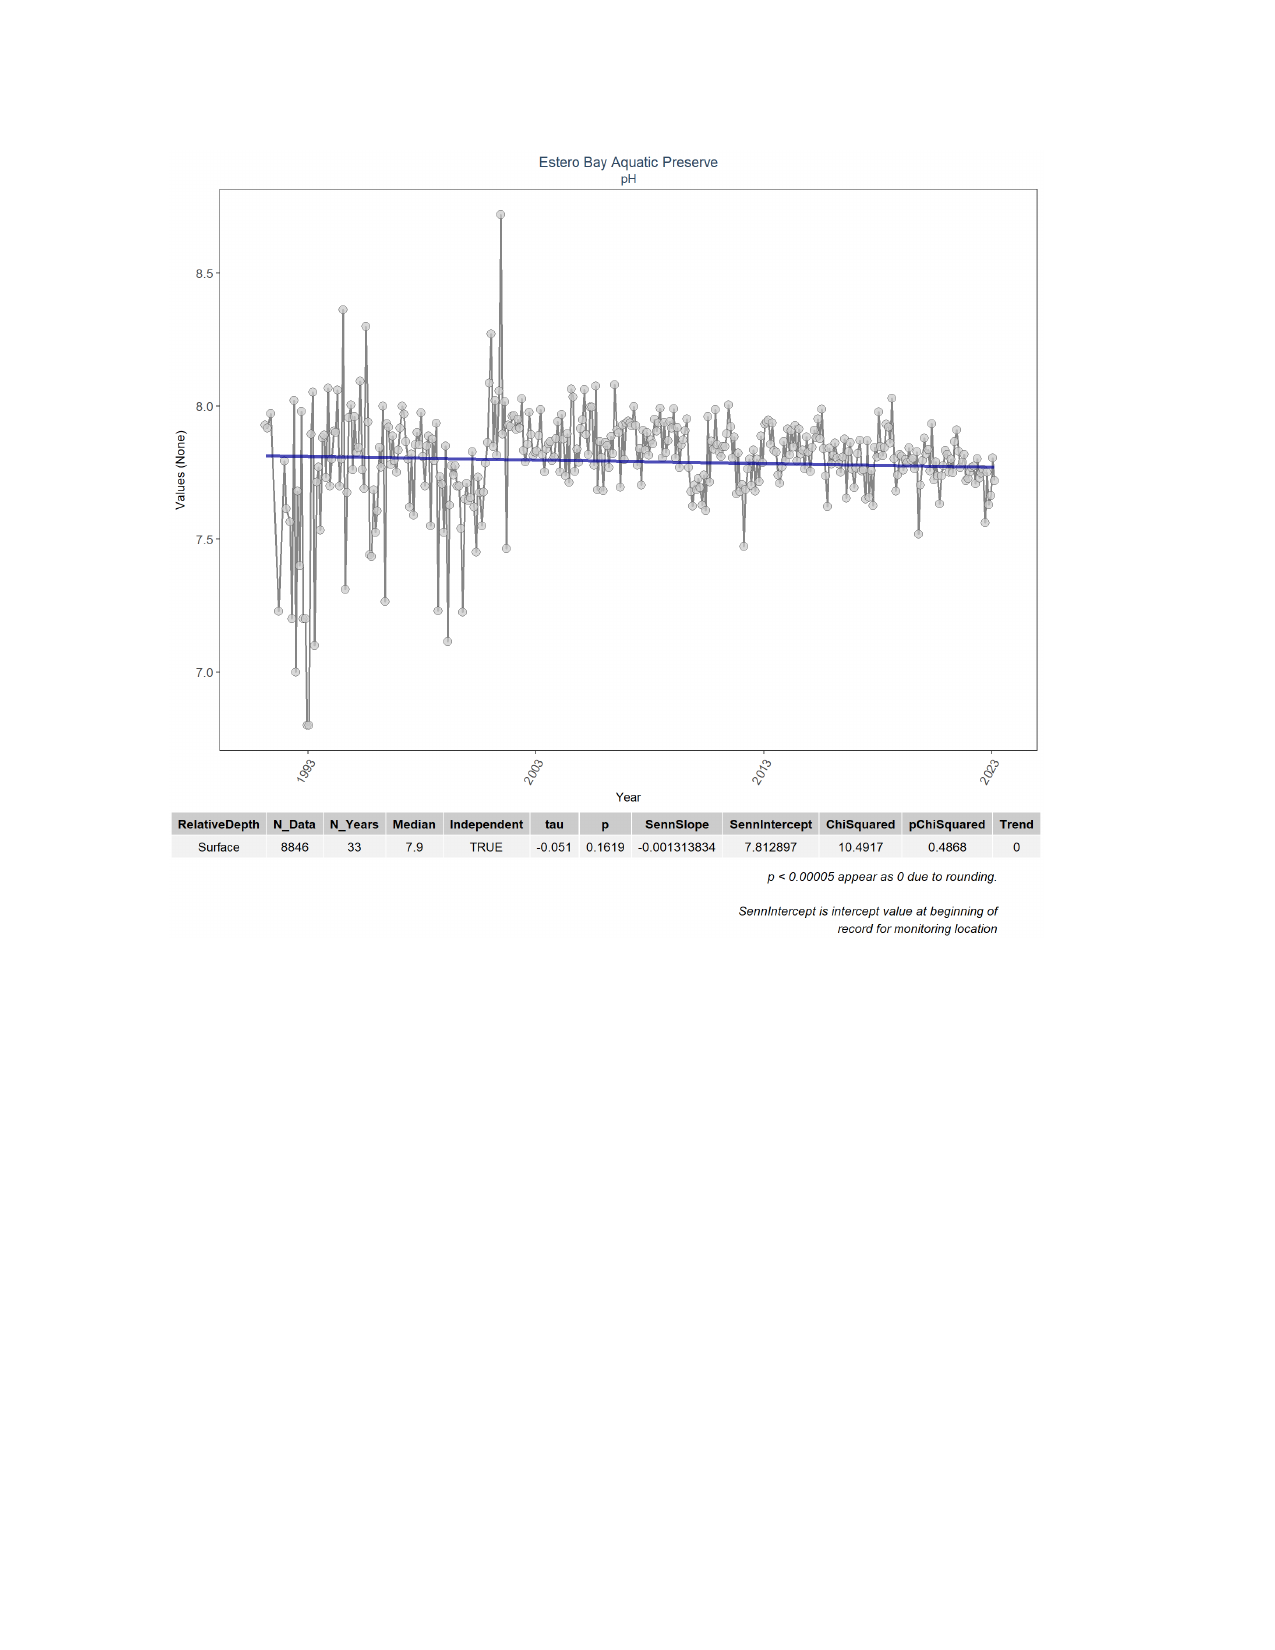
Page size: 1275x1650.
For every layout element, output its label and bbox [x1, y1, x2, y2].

picture [168, 150, 1044, 938]
